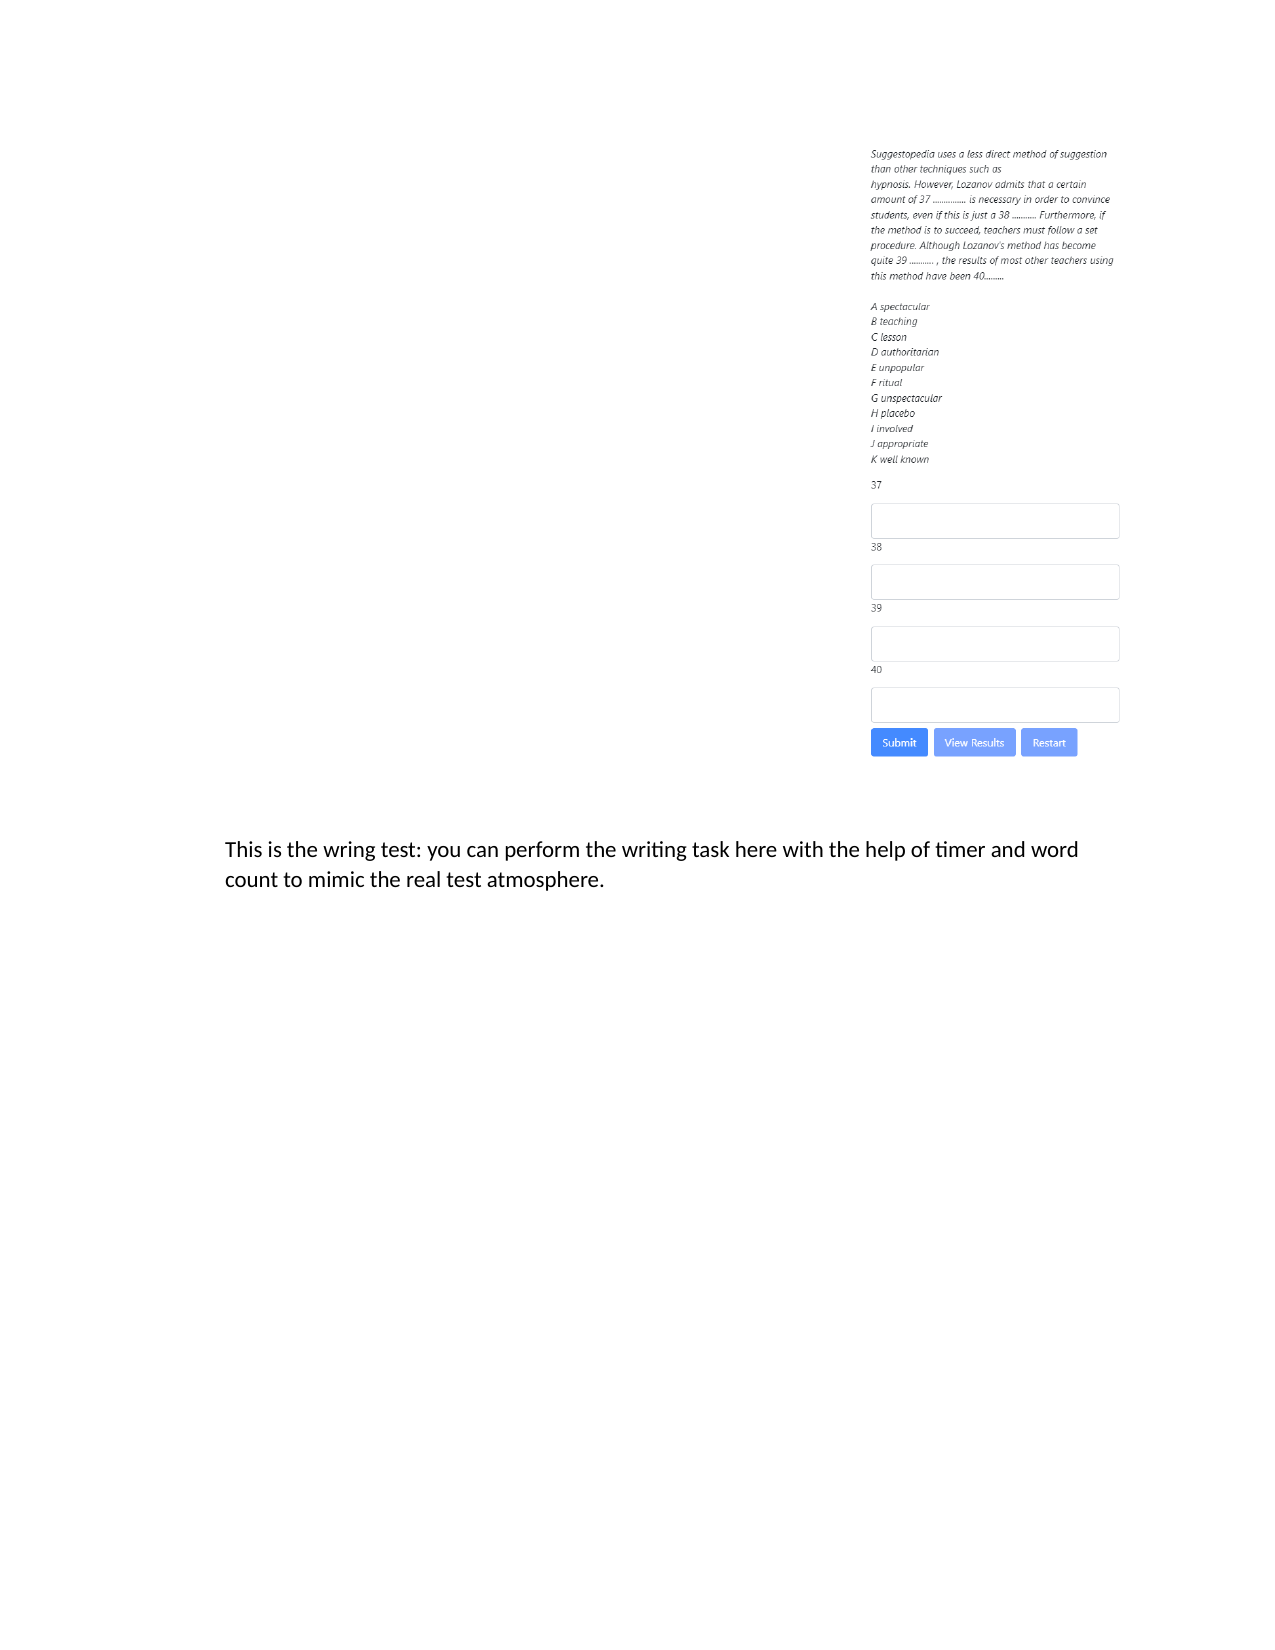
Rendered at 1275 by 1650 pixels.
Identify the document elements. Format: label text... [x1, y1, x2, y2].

list This is the wring test: you can perform the writing task here with the help of timer and word count to mimic the real test atmosphere. [225, 835, 1125, 893]
picture [150, 150, 1125, 816]
